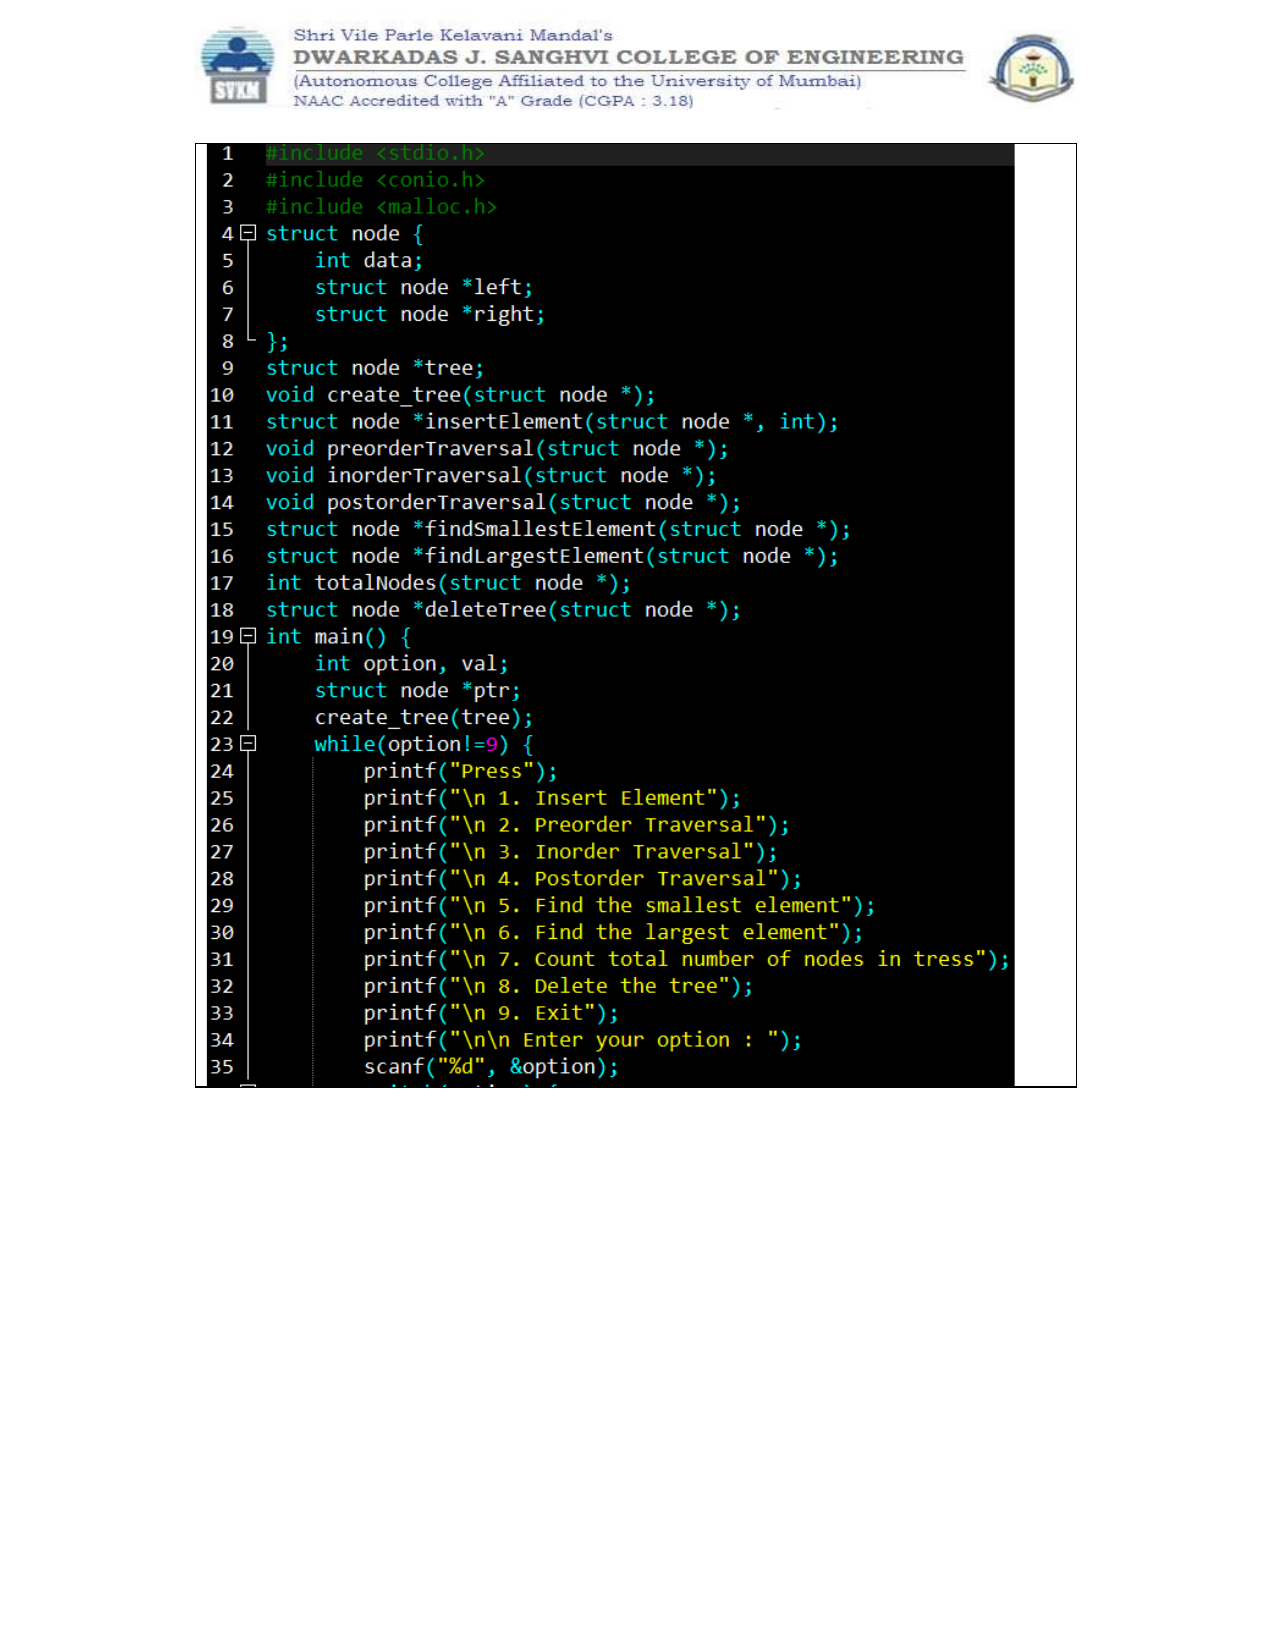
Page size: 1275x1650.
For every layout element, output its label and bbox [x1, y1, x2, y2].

picture [206, 144, 1015, 1087]
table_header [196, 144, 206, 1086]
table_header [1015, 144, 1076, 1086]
picture [195, 11, 1079, 117]
